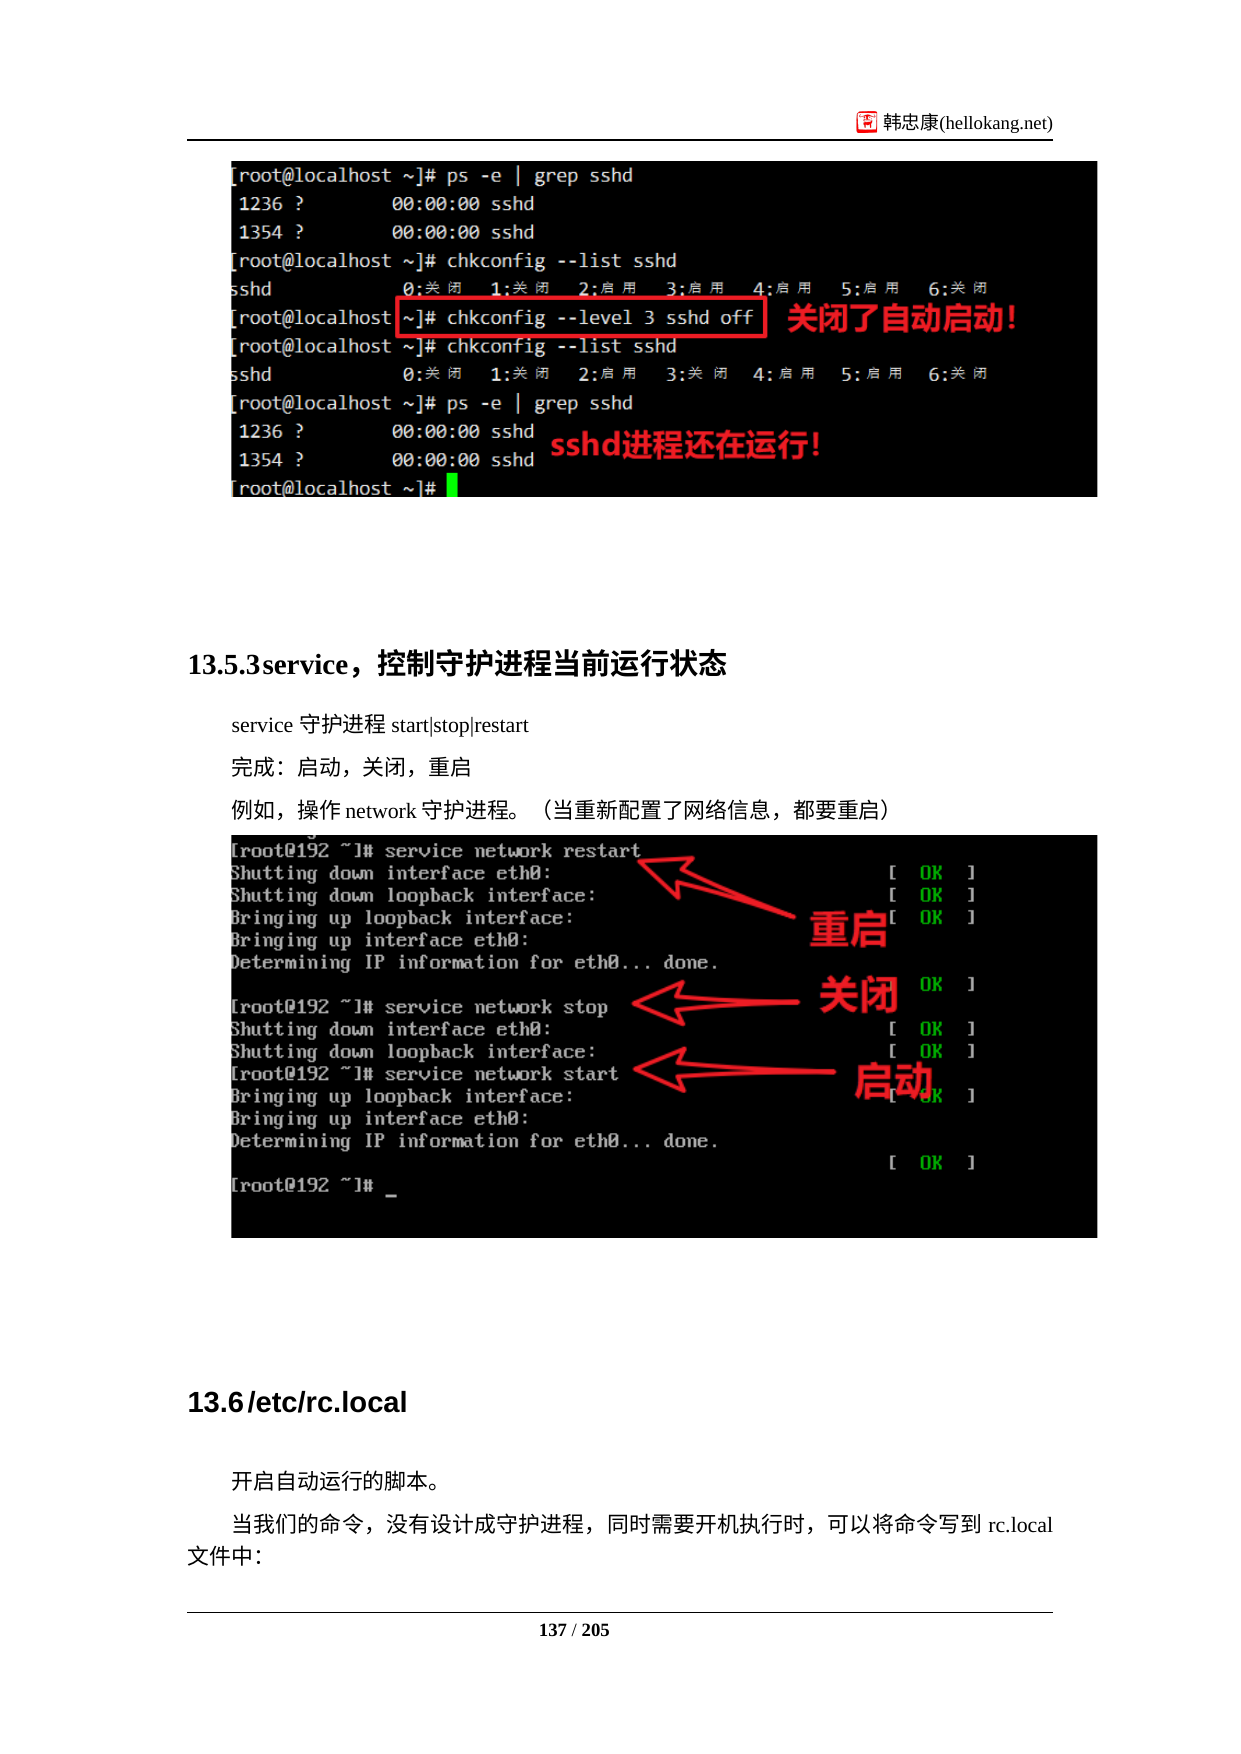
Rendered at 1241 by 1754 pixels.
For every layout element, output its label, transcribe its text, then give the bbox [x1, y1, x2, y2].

subtitle /etc/rc.local [187, 1369, 1053, 1434]
text 当我们的命令，没有设计成守护进程，同时需要开机执行时，可以将命令写到rc.local文件中： [187, 1506, 1053, 1571]
text service 守护进程 start|stop|restart [187, 707, 1053, 739]
text 例如，操作network守护进程。（当重新配置了网络信息，都要重启） [187, 793, 1053, 825]
subtitle service，控制守护进程当前运行状态 [187, 629, 1053, 694]
text 开启自动运行的脚本。 [187, 1463, 1053, 1496]
picture [231, 161, 1098, 497]
text 完成：启动，关闭，重启 [187, 750, 1053, 782]
picture [231, 835, 1098, 1238]
picture [856, 111, 878, 133]
